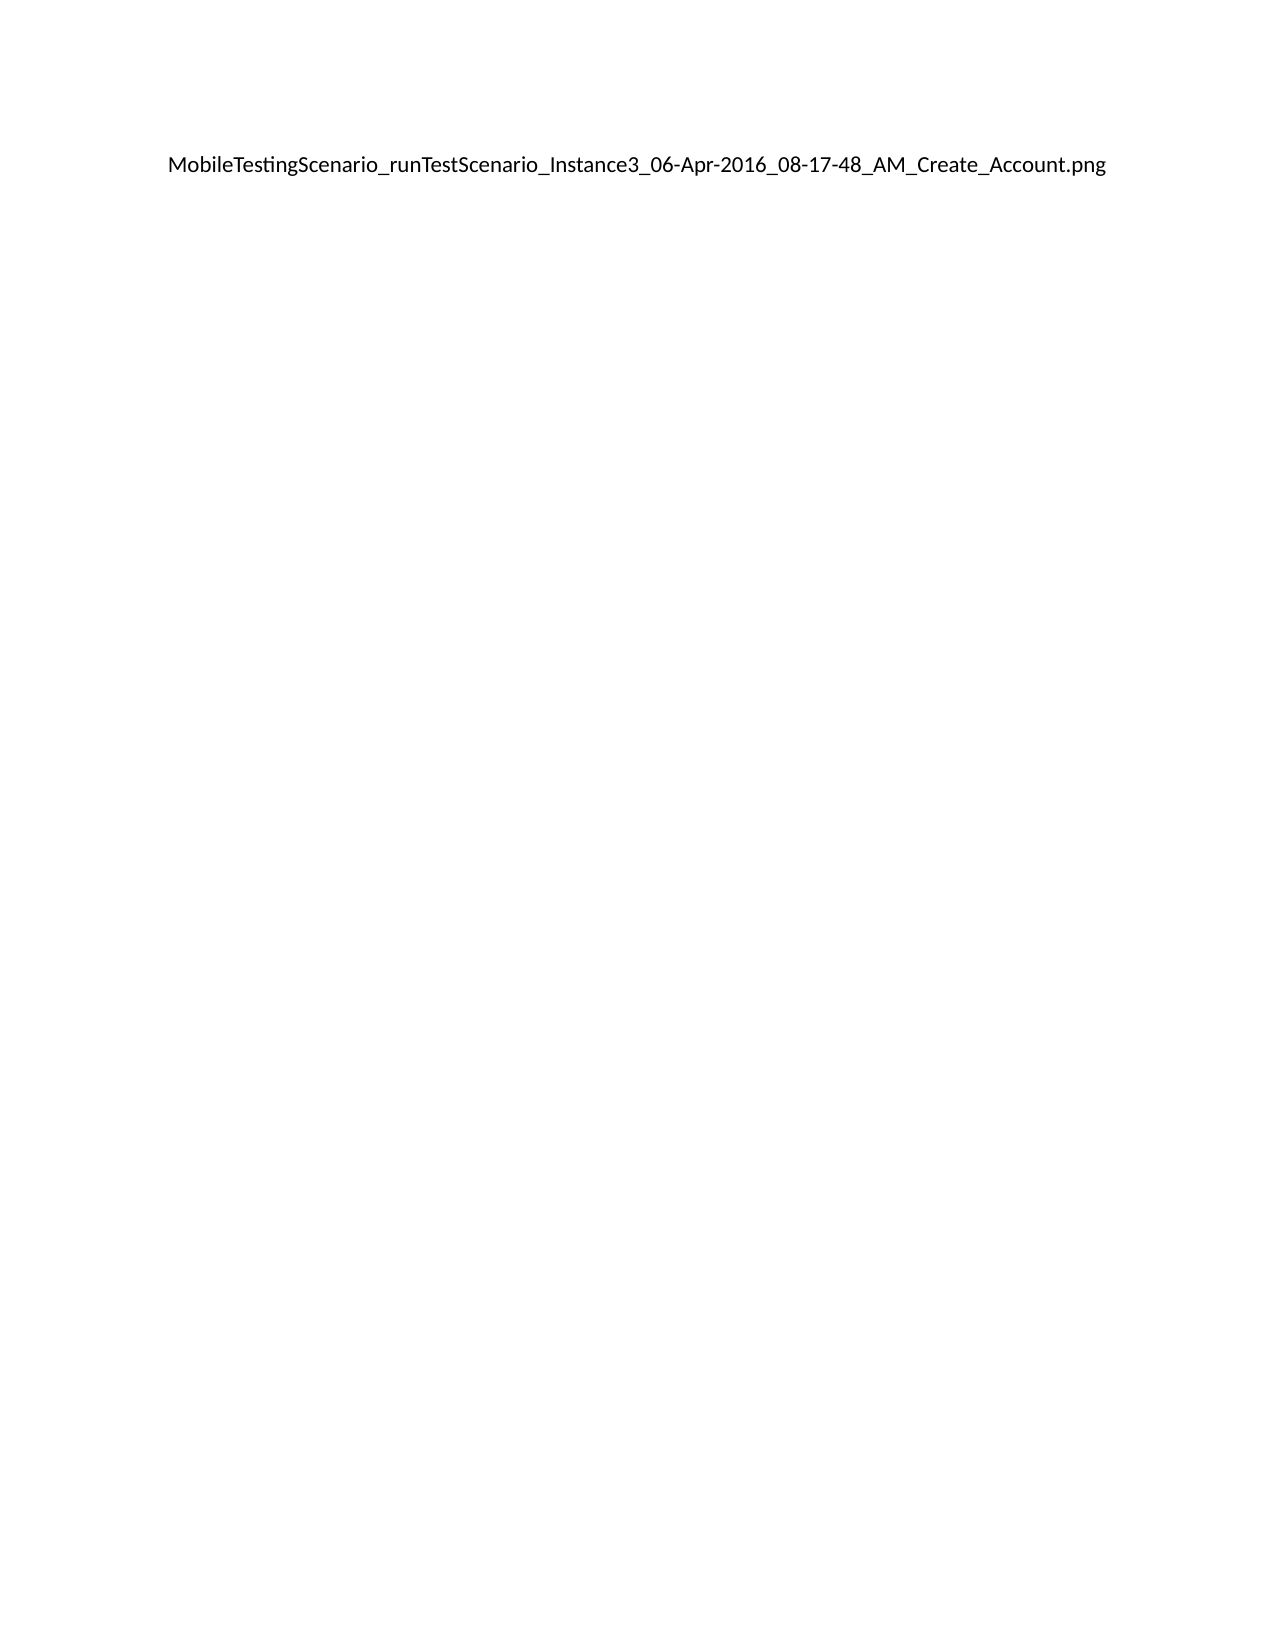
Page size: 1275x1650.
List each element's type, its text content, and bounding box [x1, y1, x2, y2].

text MobileTestingScenario_runTestScenario_Instance3_06-Apr-2016_08-17-48_AM_Create_Account.png [150, 150, 1125, 218]
